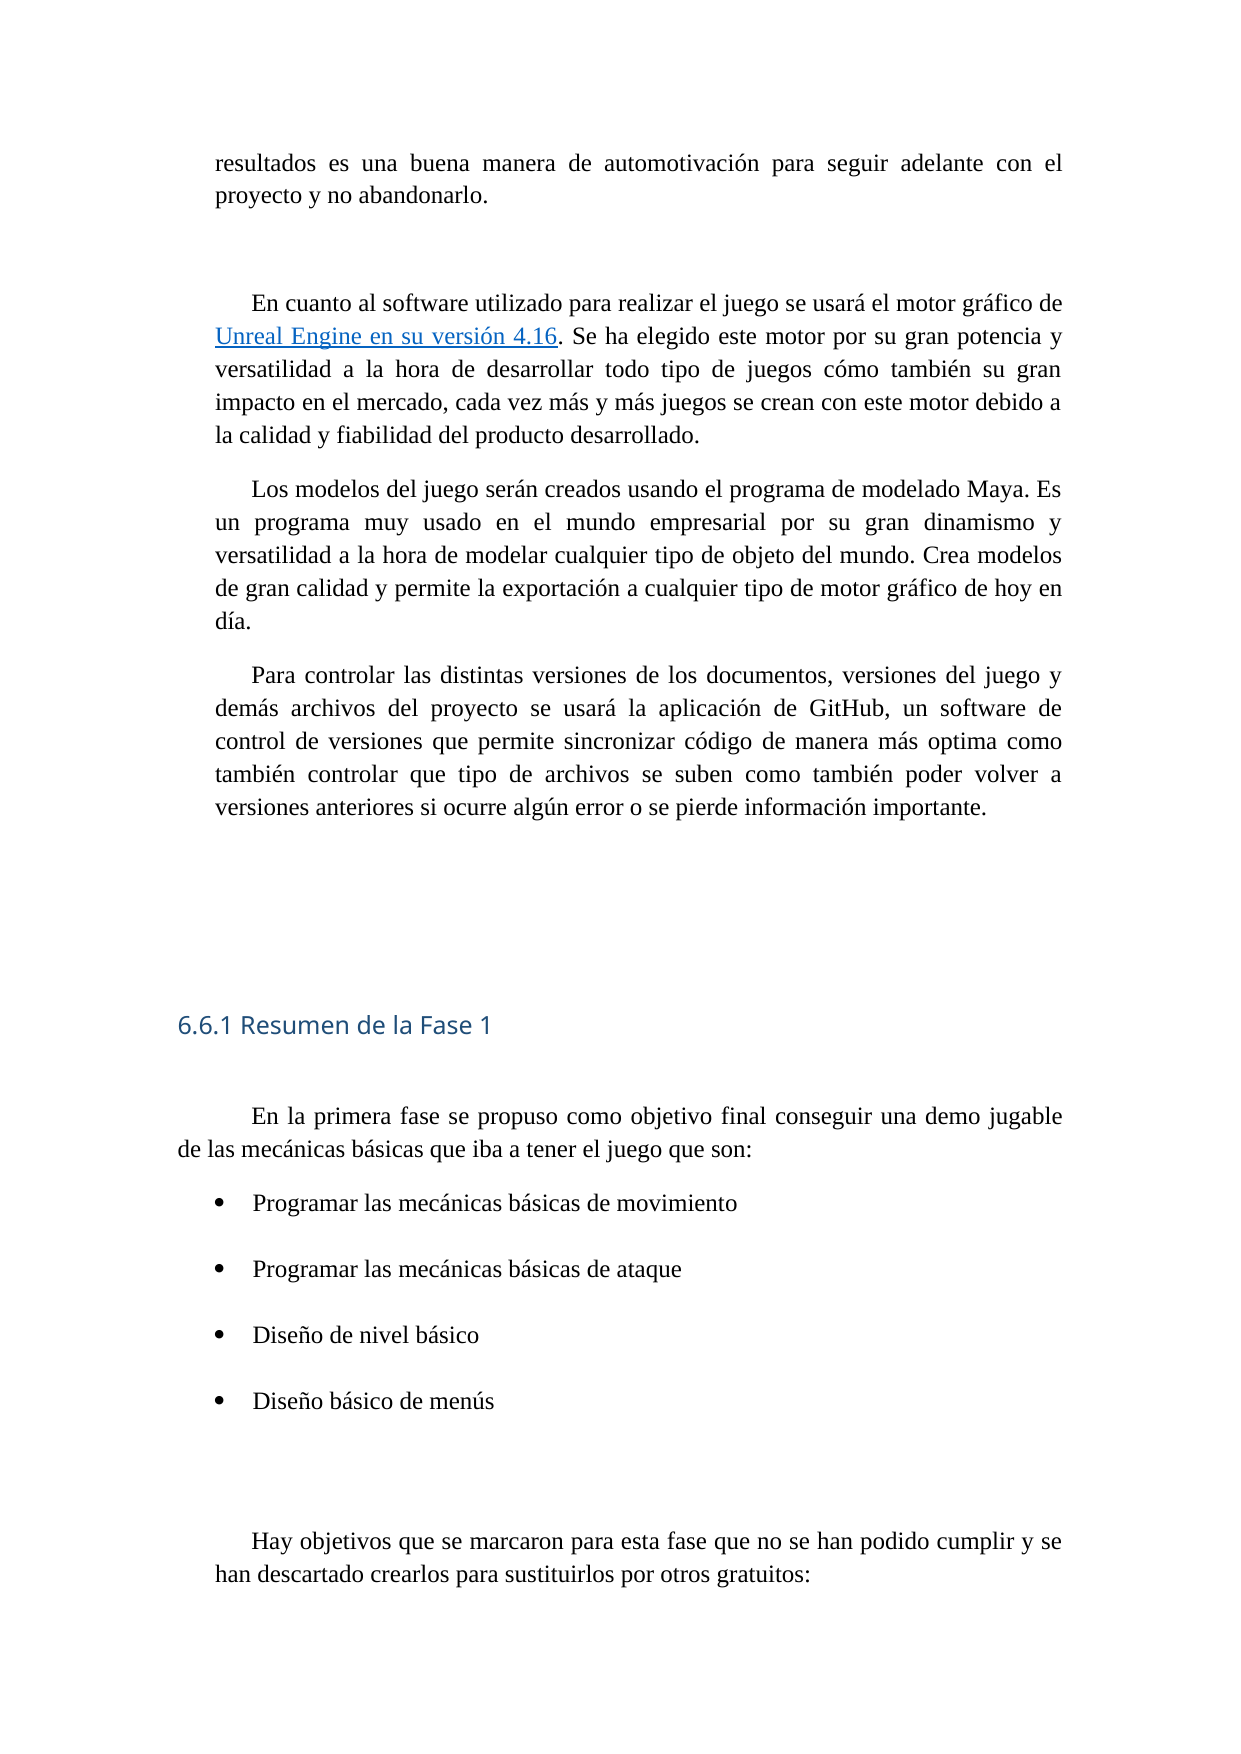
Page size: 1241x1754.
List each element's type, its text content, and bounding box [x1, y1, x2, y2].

list Diseño de nivel básico [215, 1320, 1063, 1348]
text En cuanto al software utilizado para realizar el juego se usará el motor gráfico de Unreal Engine en su versión 4.16. Se ha elegido este motor por su gran potencia y versatilidad a la hora de desarrollar todo tipo de juegos cómo también su gran impacto en el mercado, cada vez más y más juegos se crean con este motor debido a la calidad y fiabilidad del producto desarrollado. [215, 288, 1063, 449]
text Los modelos del juego serán creados usando el programa de modelado Maya. Es un programa muy usado en el mundo empresarial por su gran dinamismo y versatilidad a la hora de modelar cualquier tipo de objeto del mundo. Crea modelos de gran calidad y permite la exportación a cualquier tipo de motor gráfico de hoy en día. [215, 474, 1063, 635]
list Programar las mecánicas básicas de ataque [215, 1254, 1063, 1282]
list Programar las mecánicas básicas de movimiento [215, 1188, 1063, 1216]
text Para controlar las distintas versiones de los documentos, versiones del juego y demás archivos del proyecto se usará la aplicación de GitHub, un software de control de versiones que permite sincronizar código de manera más optima como también controlar que tipo de archivos se suben como también poder volver a versiones anteriores si ocurre algún error o se pierde información importante. [215, 660, 1063, 821]
subtitle 6.6.1 Resumen de la Fase 1 [177, 1008, 1063, 1042]
list Diseño básico de menús [215, 1386, 1063, 1414]
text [215, 148, 1063, 209]
text Hay objetivos que se marcaron para esta fase que no se han podido cumplir y se han descartado crearlos para sustituirlos por otros gratuitos: [215, 1526, 1063, 1588]
text En la primera fase se propuso como objetivo final conseguir una demo jugable de las mecánicas básicas que iba a tener el juego que son: [177, 1101, 1063, 1162]
